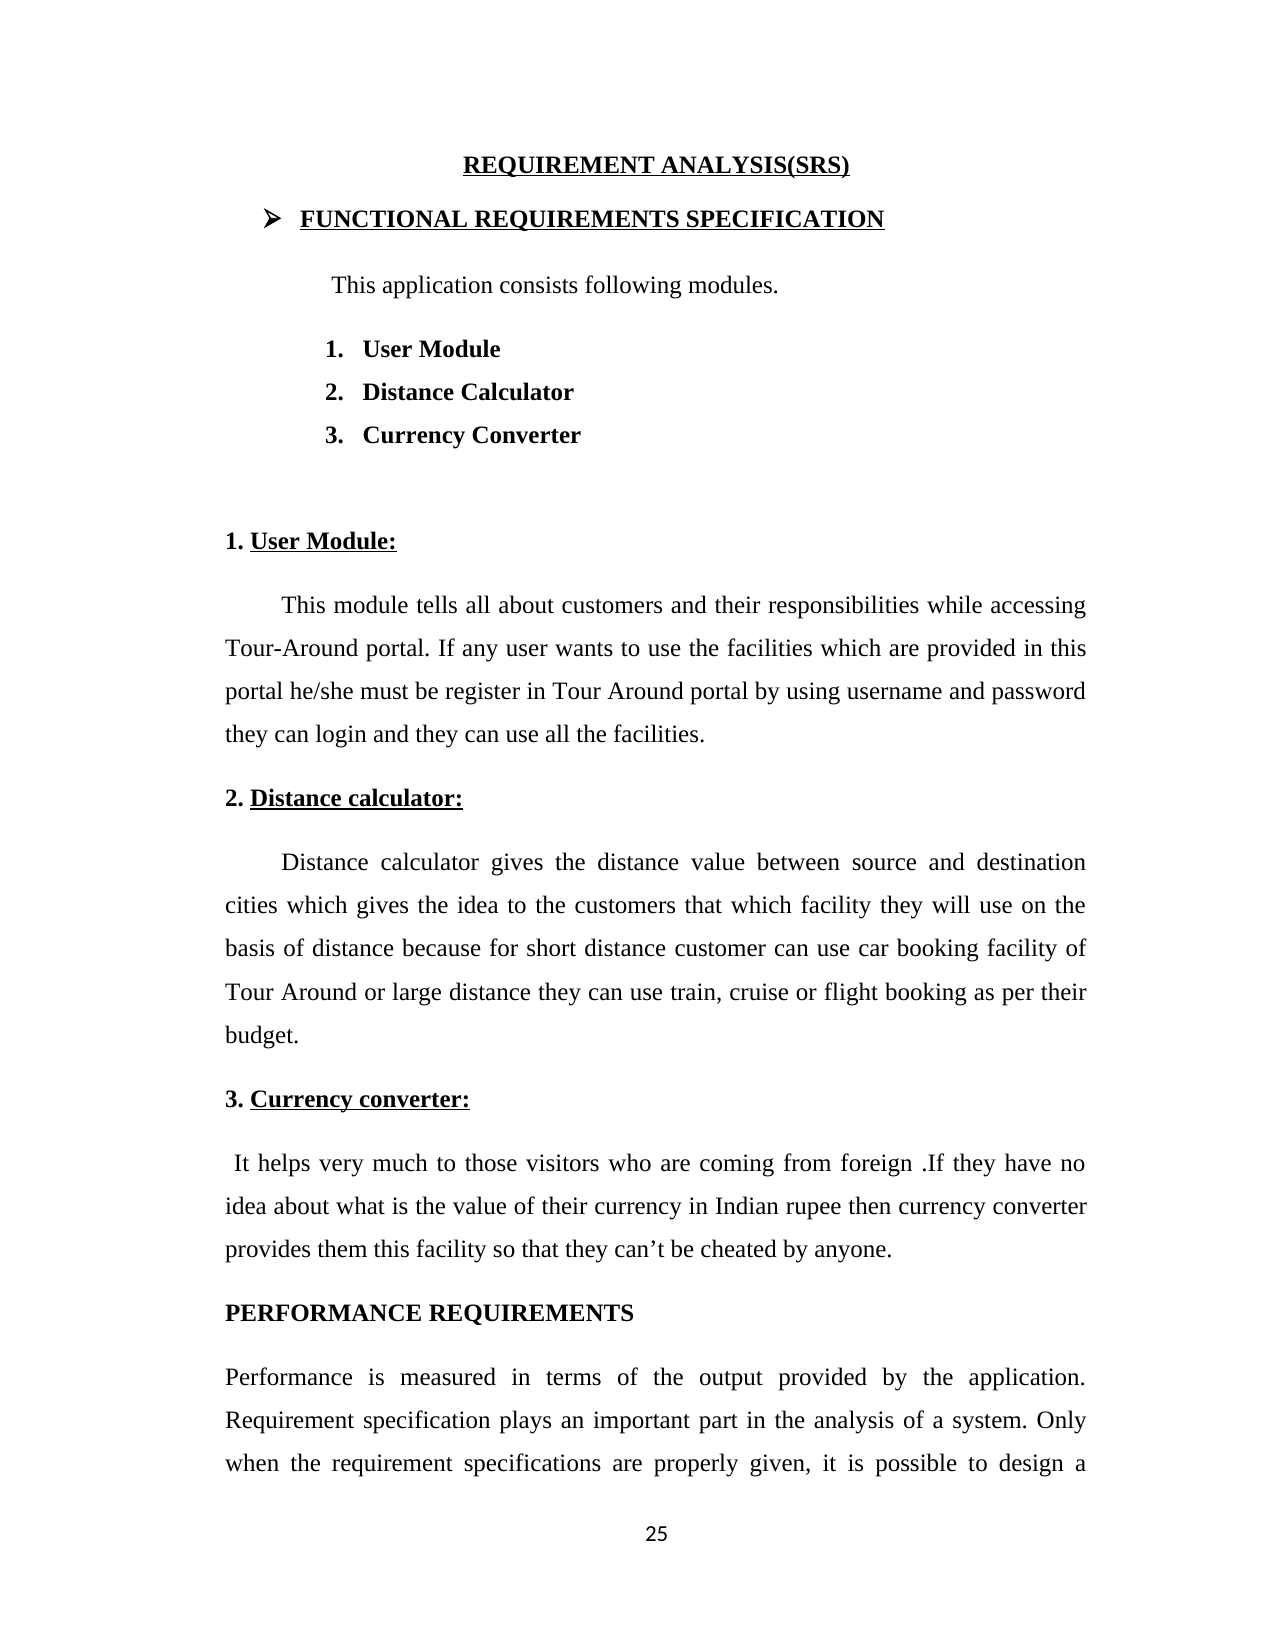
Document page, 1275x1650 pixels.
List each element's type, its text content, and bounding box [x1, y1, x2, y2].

text PERFORMANCE REQUIREMENTS [225, 1298, 1087, 1327]
text 2. Distance calculator: [225, 783, 1087, 812]
text It helps very much to those visitors who are coming from foreign .If they have no idea about what is the value of their currency in Indian rupee then currency converter provides them this facility so that they can’t be cheated by anyone. [225, 1148, 1087, 1263]
list Currency Converter [325, 420, 1087, 449]
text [225, 1362, 1087, 1477]
list This application consists following modules. [331, 270, 1087, 299]
text 1. User Module: [225, 526, 1087, 555]
list User Module [325, 334, 1087, 363]
text 3. Currency converter: [225, 1084, 1087, 1112]
text Distance calculator gives the distance value between source and destination cities which gives the idea to the customers that which facility they will use on the basis of distance because for short distance customer can use car booking facility of Tour Around or large distance they can use train, cruise or flight booking as per their budget. [225, 847, 1087, 1048]
text REQUIREMENT ANALYSIS(SRS) [225, 150, 1087, 179]
text This module tells all about customers and their responsibilities while accessing Tour-Around portal. If any user wants to use the facilities which are provided in this portal he/she must be register in Tour Around portal by using username and password they can login and they can use all the facilities. [225, 590, 1087, 748]
list FUNCTIONAL REQUIREMENTS SPECIFICATION [262, 204, 1087, 233]
list Distance Calculator [325, 377, 1087, 406]
